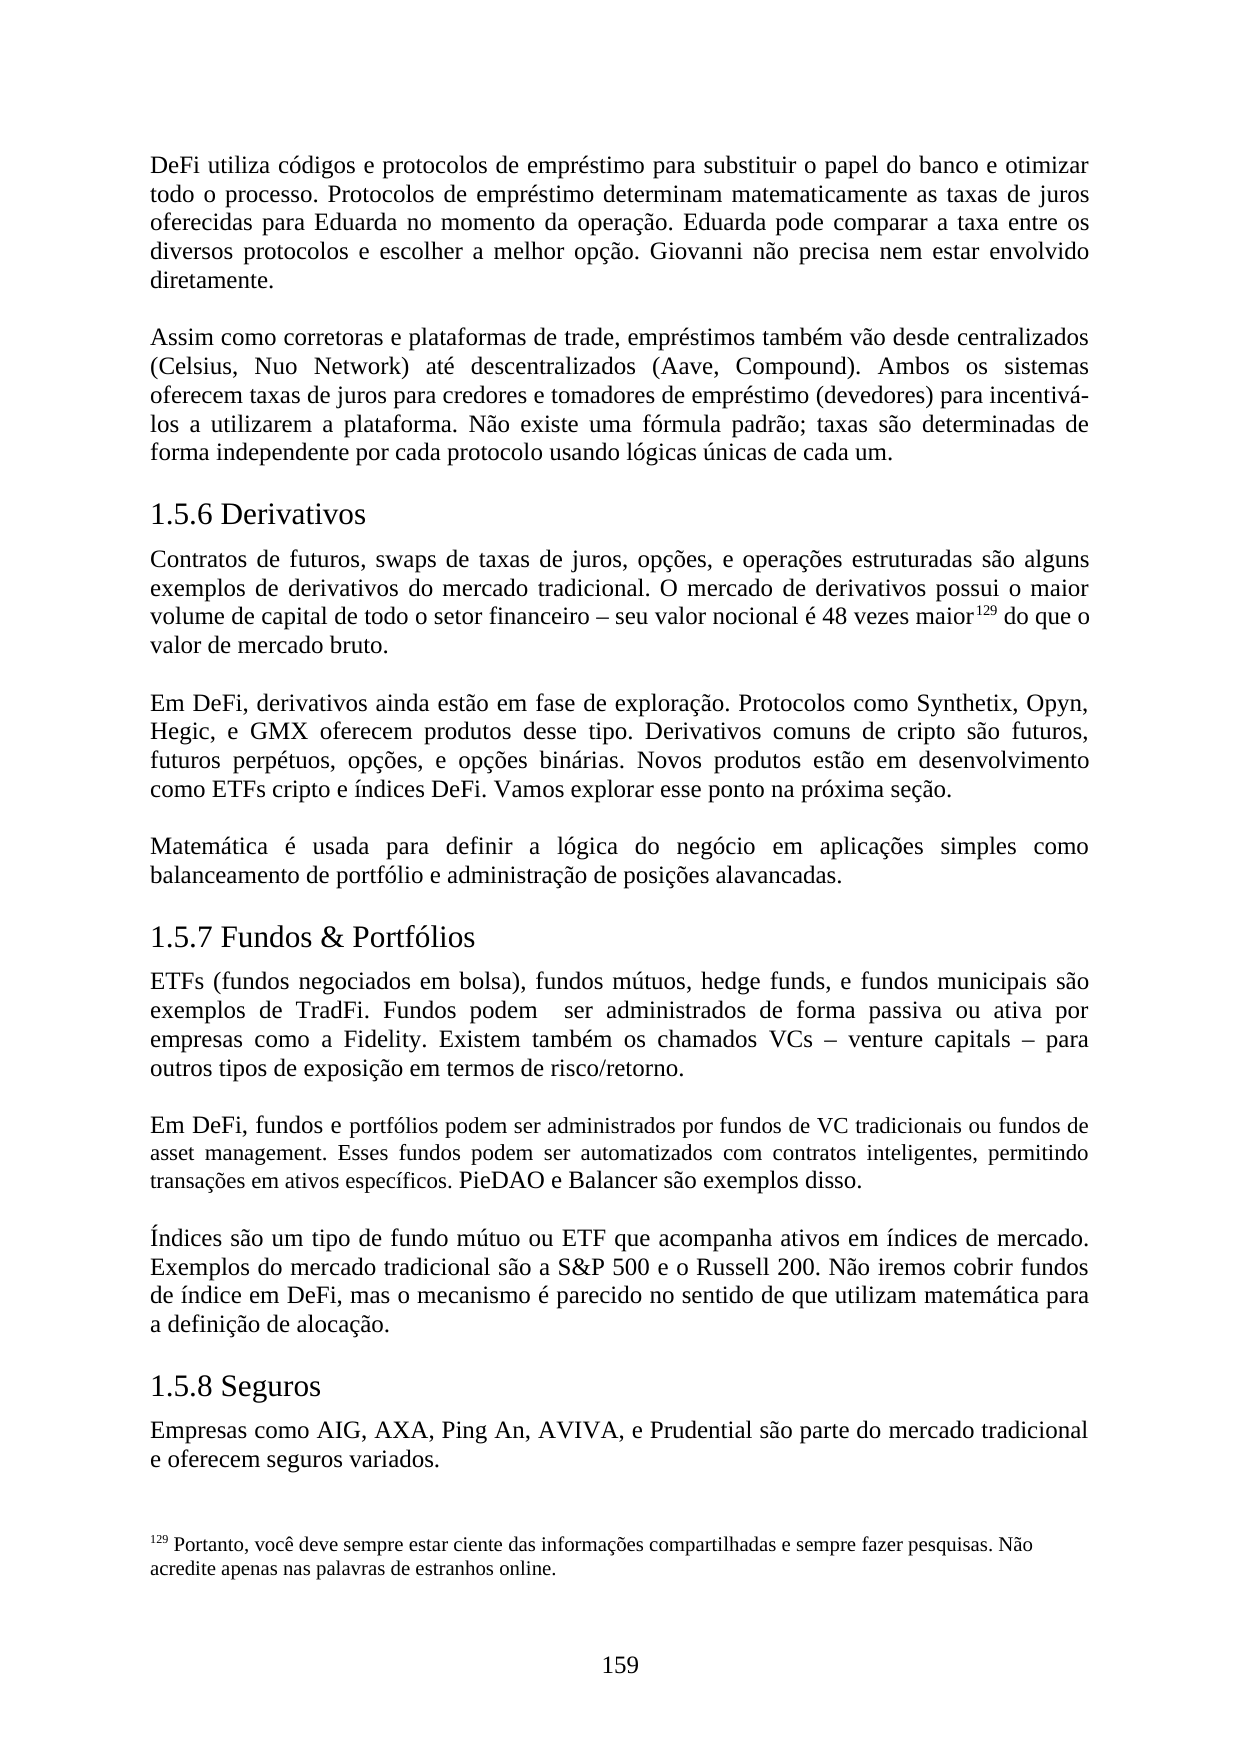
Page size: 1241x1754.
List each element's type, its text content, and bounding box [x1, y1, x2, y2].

text Contratos de futuros, swaps de taxas de juros, opções, e operações estruturadas são alguns exemplos de derivativos do mercado tradicional. O mercado de derivativos possui o maior volume de capital de todo o setor financeiro – seu valor nocional é 48 vezes maior do que o valor de mercado bruto. [150, 544, 1090, 659]
text Em DeFi, derivativos ainda estão em fase de exploração. Protocolos como Synthetix, Opyn, Hegic, e GMX oferecem produtos desse tipo. Derivativos comuns de cripto são futuros, futuros perpétuos, opções, e opções binárias. Novos produtos estão em desenvolvimento como ETFs cripto e índices DeFi. Vamos explorar esse ponto na próxima seção. [150, 688, 1090, 803]
text Assim como corretoras e plataformas de trade, empréstimos também vão desde centralizados (Celsius, Nuo Network) até descentralizados (Aave, Compound). Ambos os sistemas oferecem taxas de juros para credores e tomadores de empréstimo (devedores) para incentivá-los a utilizarem a plataforma. Não existe uma fórmula padrão; taxas são determinadas de forma independente por cada protocolo usando lógicas únicas de cada um. [150, 322, 1090, 466]
subtitle Fundos & Portfólios [150, 918, 1090, 954]
text Empresas como AIG, AXA, Ping An, AVIVA, e Prudential são parte do mercado tradicional e oferecem seguros variados. [150, 1415, 1090, 1473]
text Matemática é usada para definir a lógica do negócio em aplicações simples como balanceamento de portfólio e administração de posições alavancadas. [150, 831, 1090, 889]
text ETFs (fundos negociados em bolsa), fundos mútuos, hedge funds, e fundos municipais são exemplos de TradFi. Fundos podem ser administrados de forma passiva ou ativa por empresas como a Fidelity. Existem também os chamados VCs – venture capitals – para outros tipos de exposição em termos de risco/retorno. [150, 966, 1090, 1081]
text Índices são um tipo de fundo mútuo ou ETF que acompanha ativos em índices de mercado. Exemplos do mercado tradicional são a S&P 500 e o Russell 200. Não iremos cobrir fundos de índice em DeFi, mas o mecanismo é parecido no sentido de que utilizam matemática para a definição de alocação. [150, 1223, 1090, 1338]
subtitle Derivativos [150, 495, 1090, 531]
subtitle Seguros [150, 1367, 1090, 1403]
text Em DeFi, fundos e portfólios podem ser administrados por fundos de VC tradicionais ou fundos de asset management. Esses fundos podem ser automatizados com contratos inteligentes, permitindo transações em ativos específicos. PieDAO e Balancer são exemplos disso. [150, 1110, 1090, 1194]
text DeFi utiliza códigos e protocolos de empréstimo para substituir o papel do banco e otimizar todo o processo. Protocolos de empréstimo determinam matematicamente as taxas de juros oferecidas para Eduarda no momento da operação. Eduarda pode comparar a taxa entre os diversos protocolos e escolher a melhor opção. Giovanni não precisa nem estar envolvido diretamente. [150, 150, 1090, 294]
